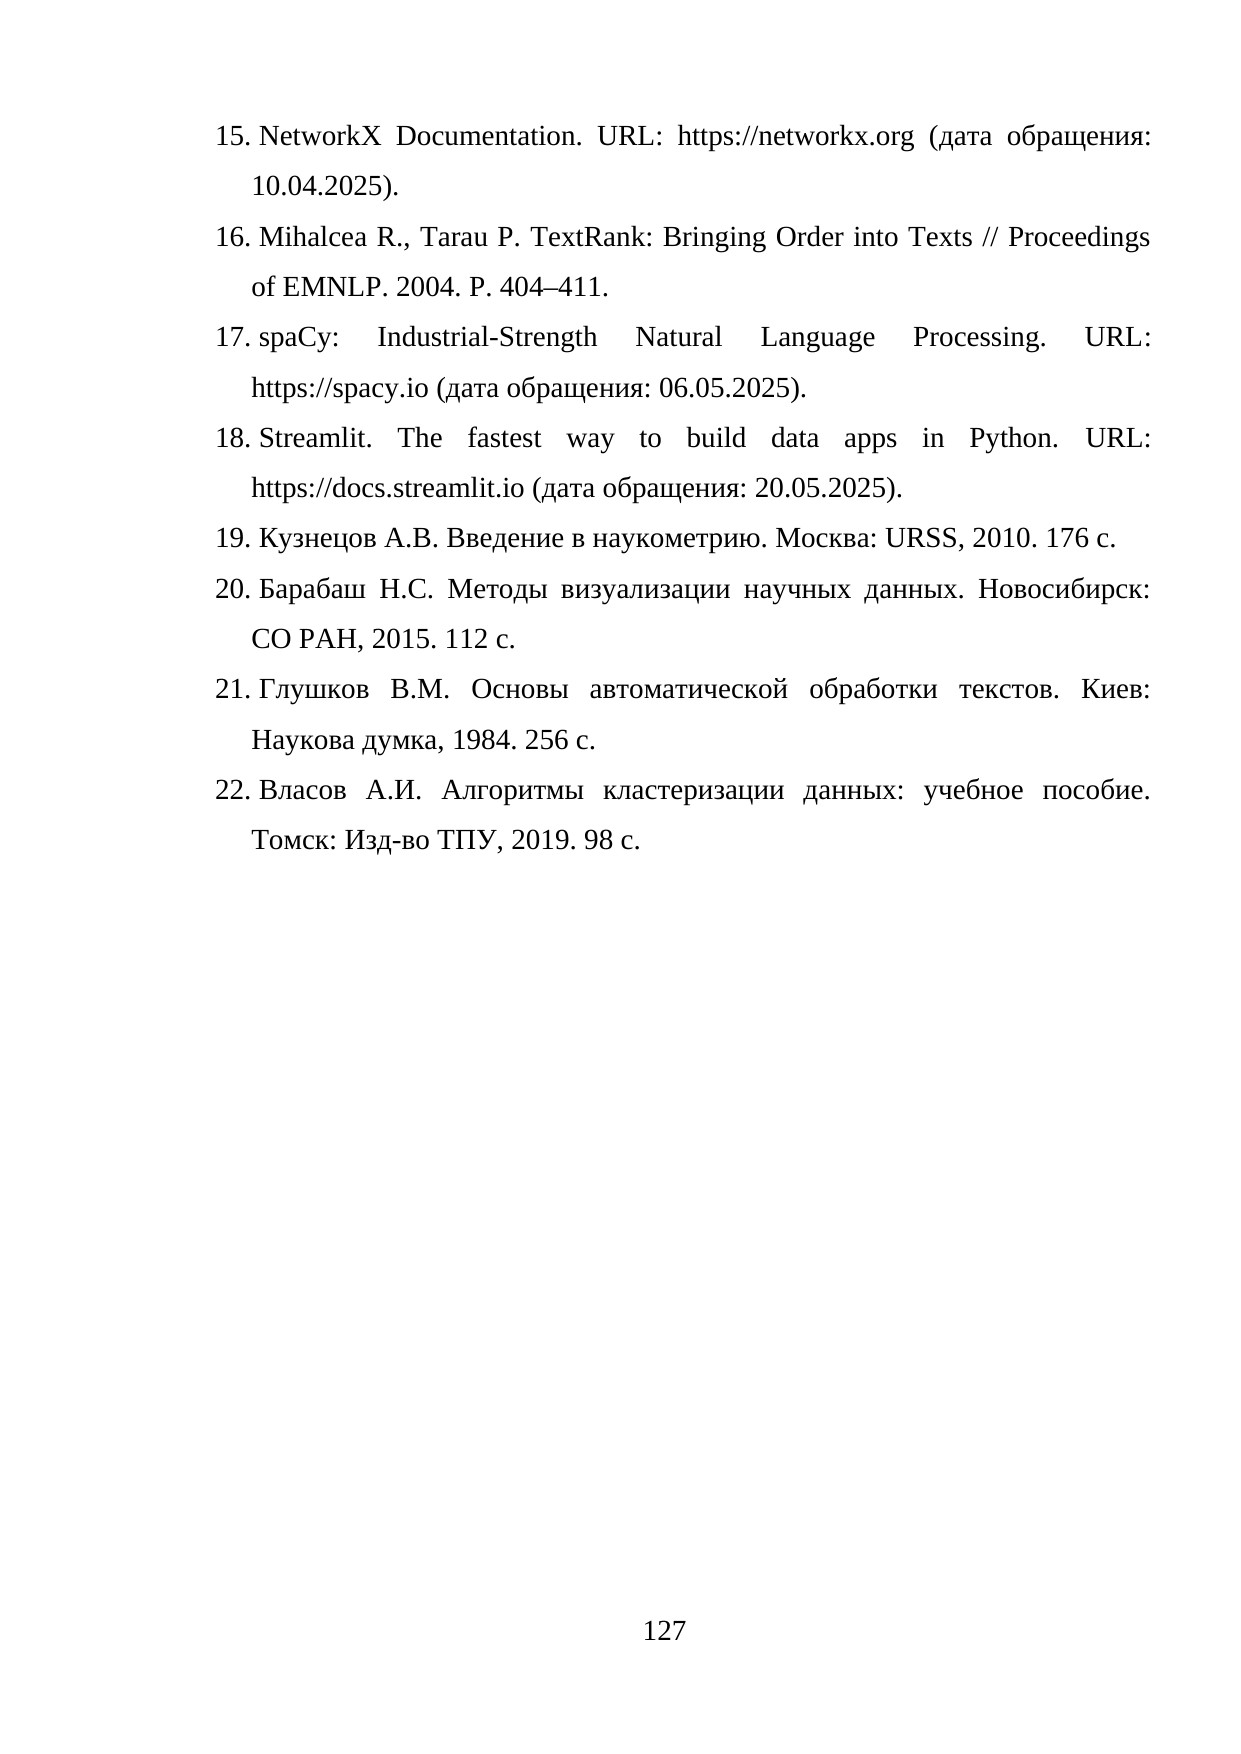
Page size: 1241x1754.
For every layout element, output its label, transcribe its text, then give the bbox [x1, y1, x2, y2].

list Барабаш Н.С. Методы визуализации научных данных. Новосибирск: СО РАН, 2015. 112 с. [215, 571, 1152, 655]
list Mihalcea R., Tarau P. TextRank: Bringing Order into Texts // Proceedings of EMNLP. 2004. P. 404–411. [215, 219, 1152, 303]
list spaCy: Industrial-Strength Natural Language Processing. URL: https://spacy.io (дата обращения: 06.05.2025). [215, 319, 1152, 403]
list Глушков В.М. Основы автоматической обработки текстов. Киев: Наукова думка, 1984. 256 с. [215, 672, 1152, 755]
list Кузнецов А.В. Введение в наукометрию. Москва: URSS, 2010. 176 с. [215, 521, 1152, 554]
list Streamlit. The fastest way to build data apps in Python. URL: https://docs.streamlit.io (дата обращения: 20.05.2025). [215, 420, 1152, 504]
list NetworkX Documentation. URL: https://networkx.org (дата обращения: 10.04.2025). [215, 118, 1152, 202]
list Власов А.И. Алгоритмы кластеризации данных: учебное пособие. Томск: Изд-во ТПУ, 2019. 98 с. [215, 772, 1152, 856]
